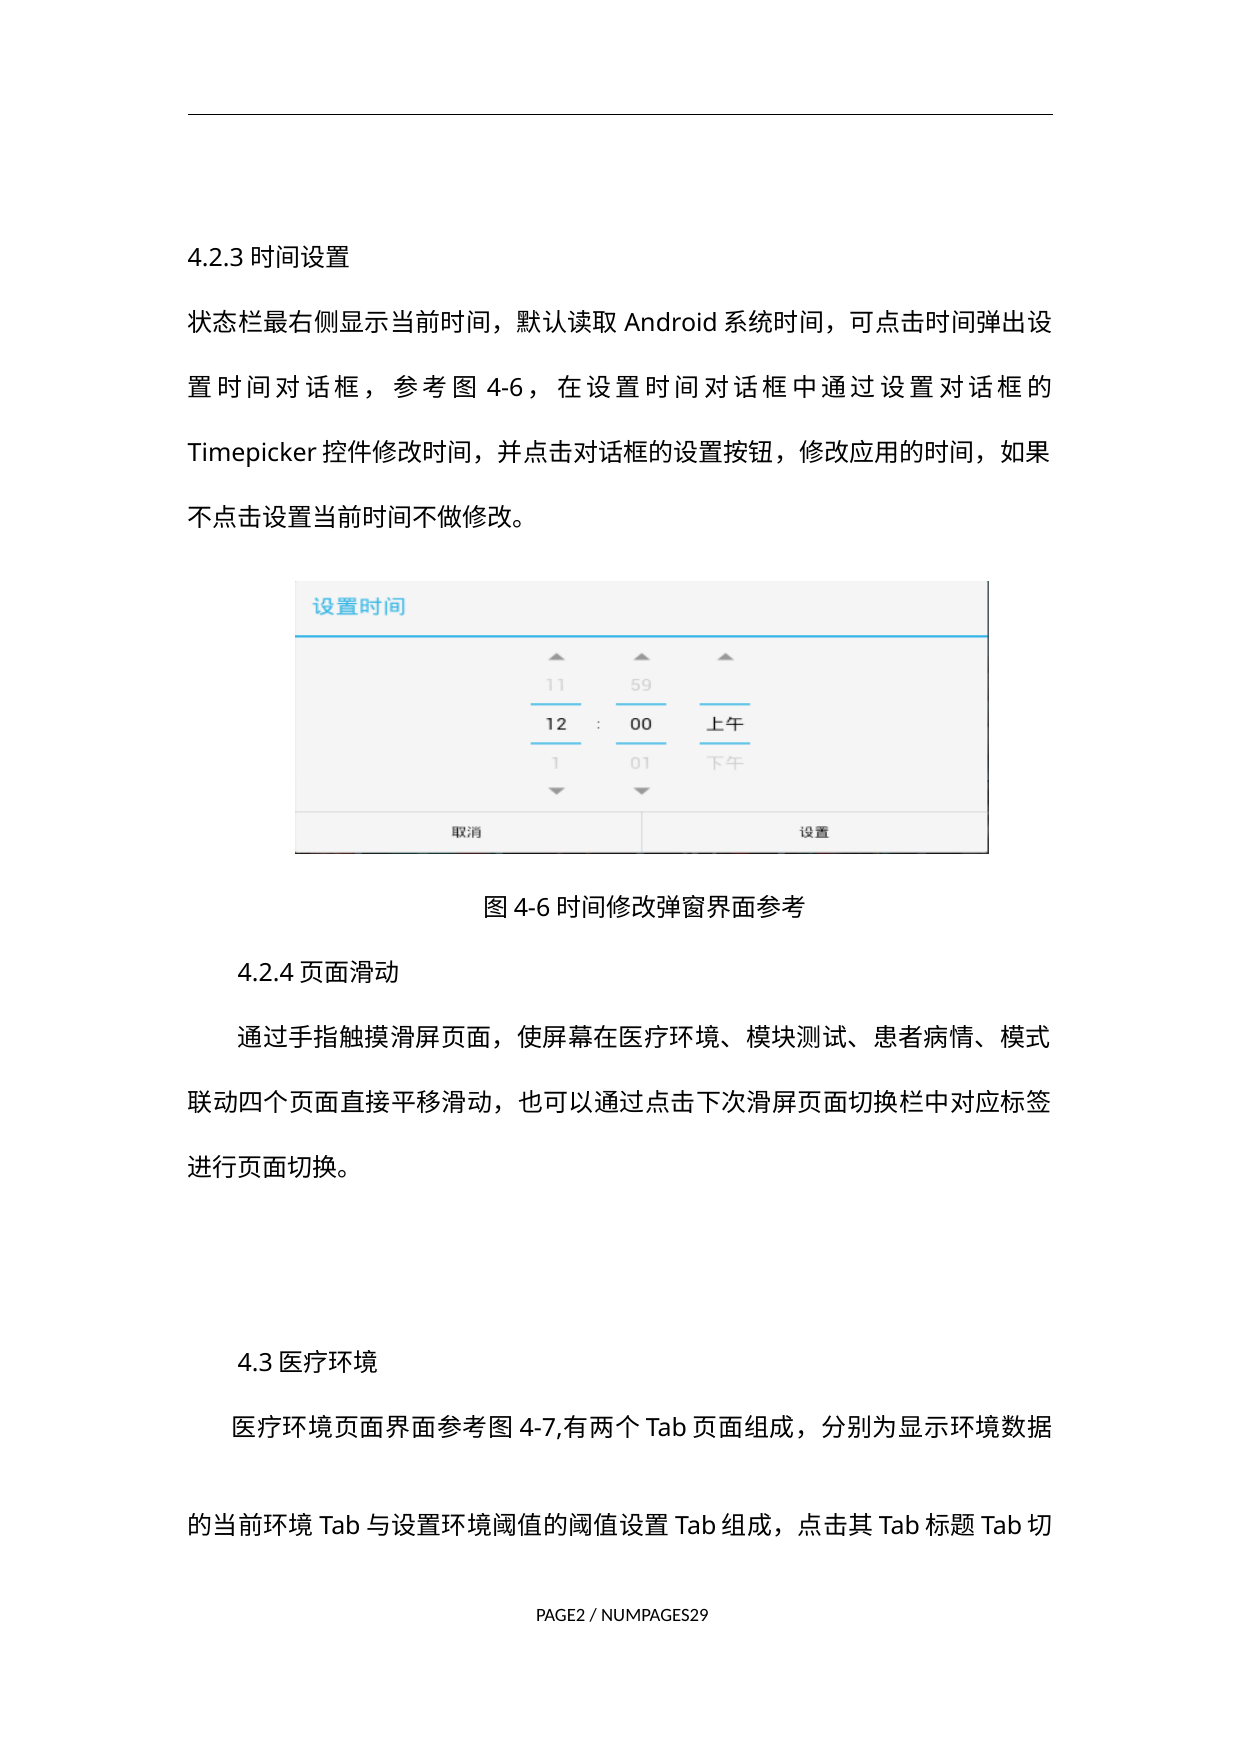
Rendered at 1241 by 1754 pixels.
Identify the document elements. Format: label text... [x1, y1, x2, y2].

text 图4-6 时间修改弹窗界面参考 [187, 873, 1053, 938]
picture [295, 581, 989, 854]
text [187, 1393, 1053, 1556]
text 通过手指触摸滑屏页面，使屏幕在医疗环境、模块测试、患者病情、模式联动四个页面直接平移滑动，也可以通过点击下次滑屏页面切换栏中对应标签进行页面切换。 [187, 1003, 1053, 1198]
text 4.2.4页面滑动 [187, 938, 1053, 1003]
text 4.3医疗环境 [187, 1328, 1053, 1393]
text 状态栏最右侧显示当前时间，默认读取Android系统时间，可点击时间弹出设置时间对话框，参考图4-6，在设置时间对话框中通过设置对话框的Timepicker控件修改时间，并点击对话框的设置按钮，修改应用的时间，如果不点击设置当前时间不做修改。 [187, 288, 1053, 548]
text 4.2.3 时间设置 [187, 223, 1053, 288]
